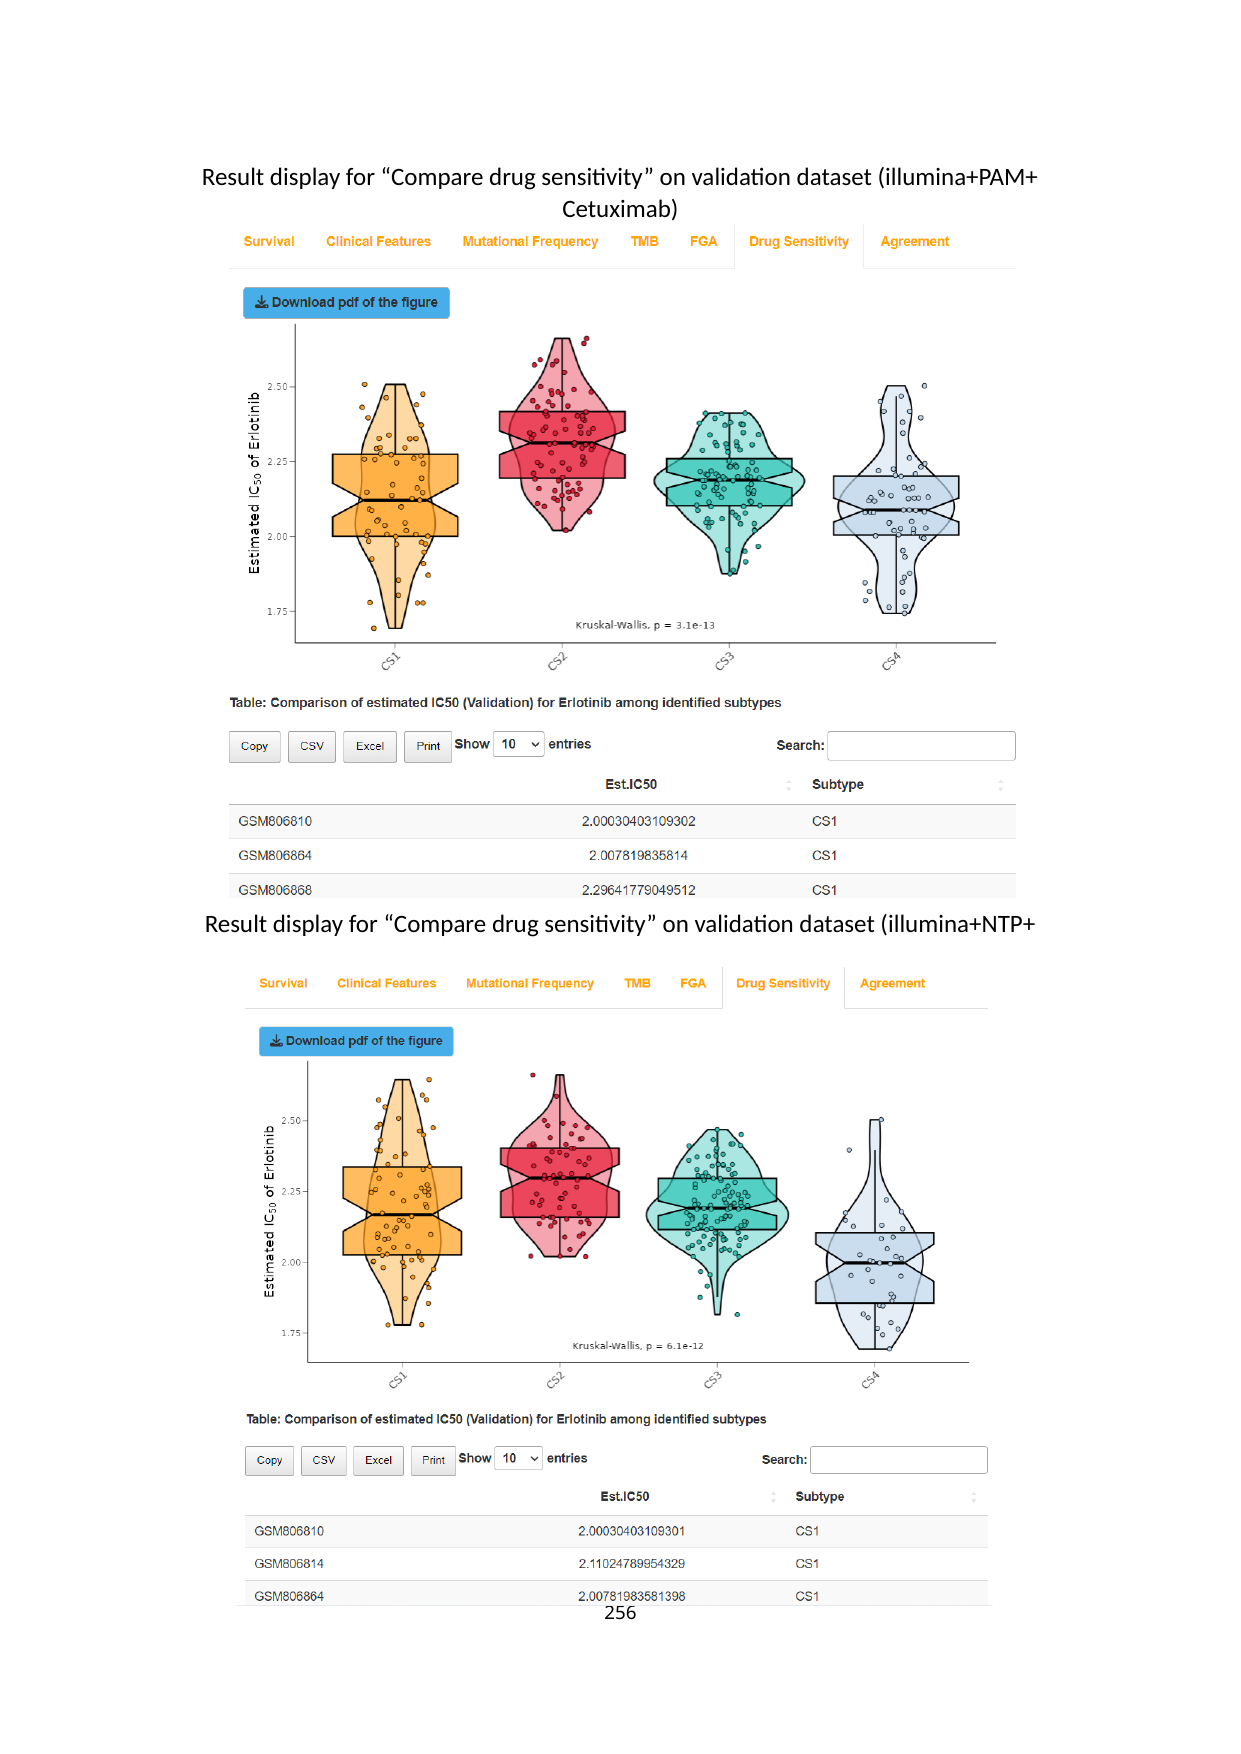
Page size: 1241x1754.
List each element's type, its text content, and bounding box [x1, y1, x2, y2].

text Result display for “Compare drug sensitivity” on validation dataset (illumina+PAM+ Cetuximab) [187, 160, 1053, 225]
picture [235, 967, 993, 1606]
picture [223, 224, 1017, 898]
